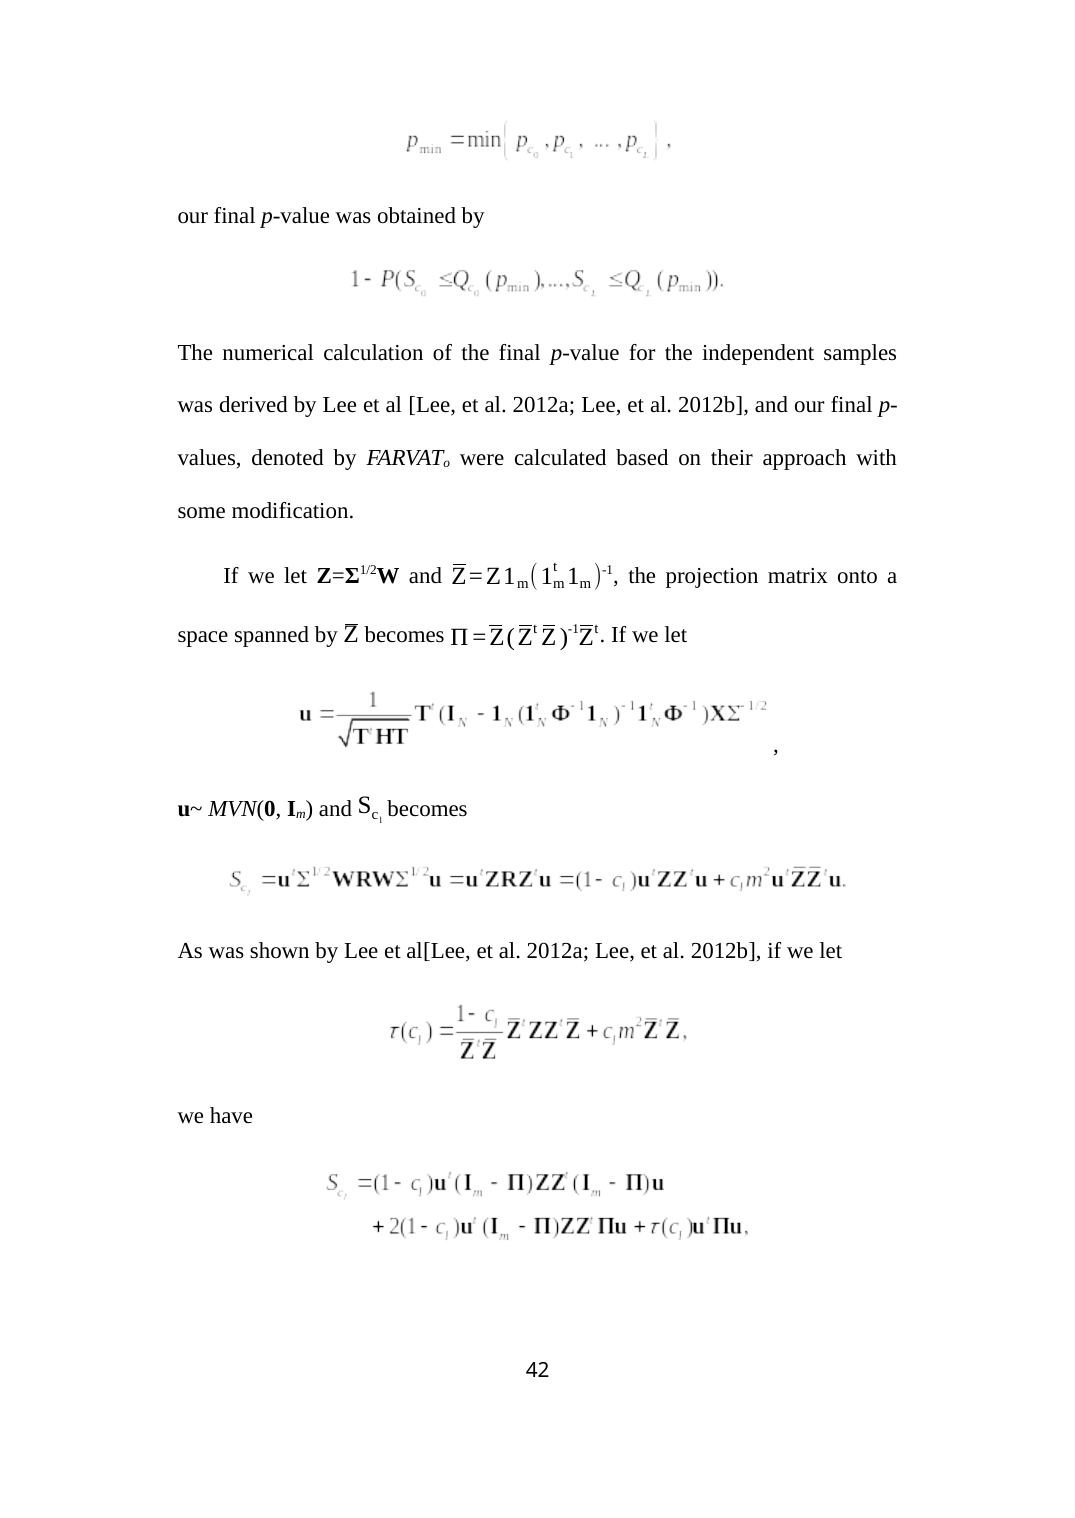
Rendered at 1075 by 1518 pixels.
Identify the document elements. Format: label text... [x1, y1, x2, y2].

text The numerical calculation of the final p-value for the independent samples was derived by Lee et al [Lee, et al. 2012a; Lee, et al. 2012b], and our final p-values, denoted by FARVATo were calculated based on their approach with some modification. [177, 339, 898, 523]
text , [177, 685, 898, 757]
text we have [177, 1102, 898, 1129]
text As was shown by Lee et al[Lee, et al. 2012a; Lee, et al. 2012b], if we let [177, 937, 898, 964]
text If we let Z=Σ1/2W and -1, the projection matrix onto a space spanned by becomes -1. If we let [177, 558, 898, 650]
text u~ MVN(0, Im) and becomes [177, 792, 898, 825]
text our final p-value was obtained by [177, 202, 898, 228]
